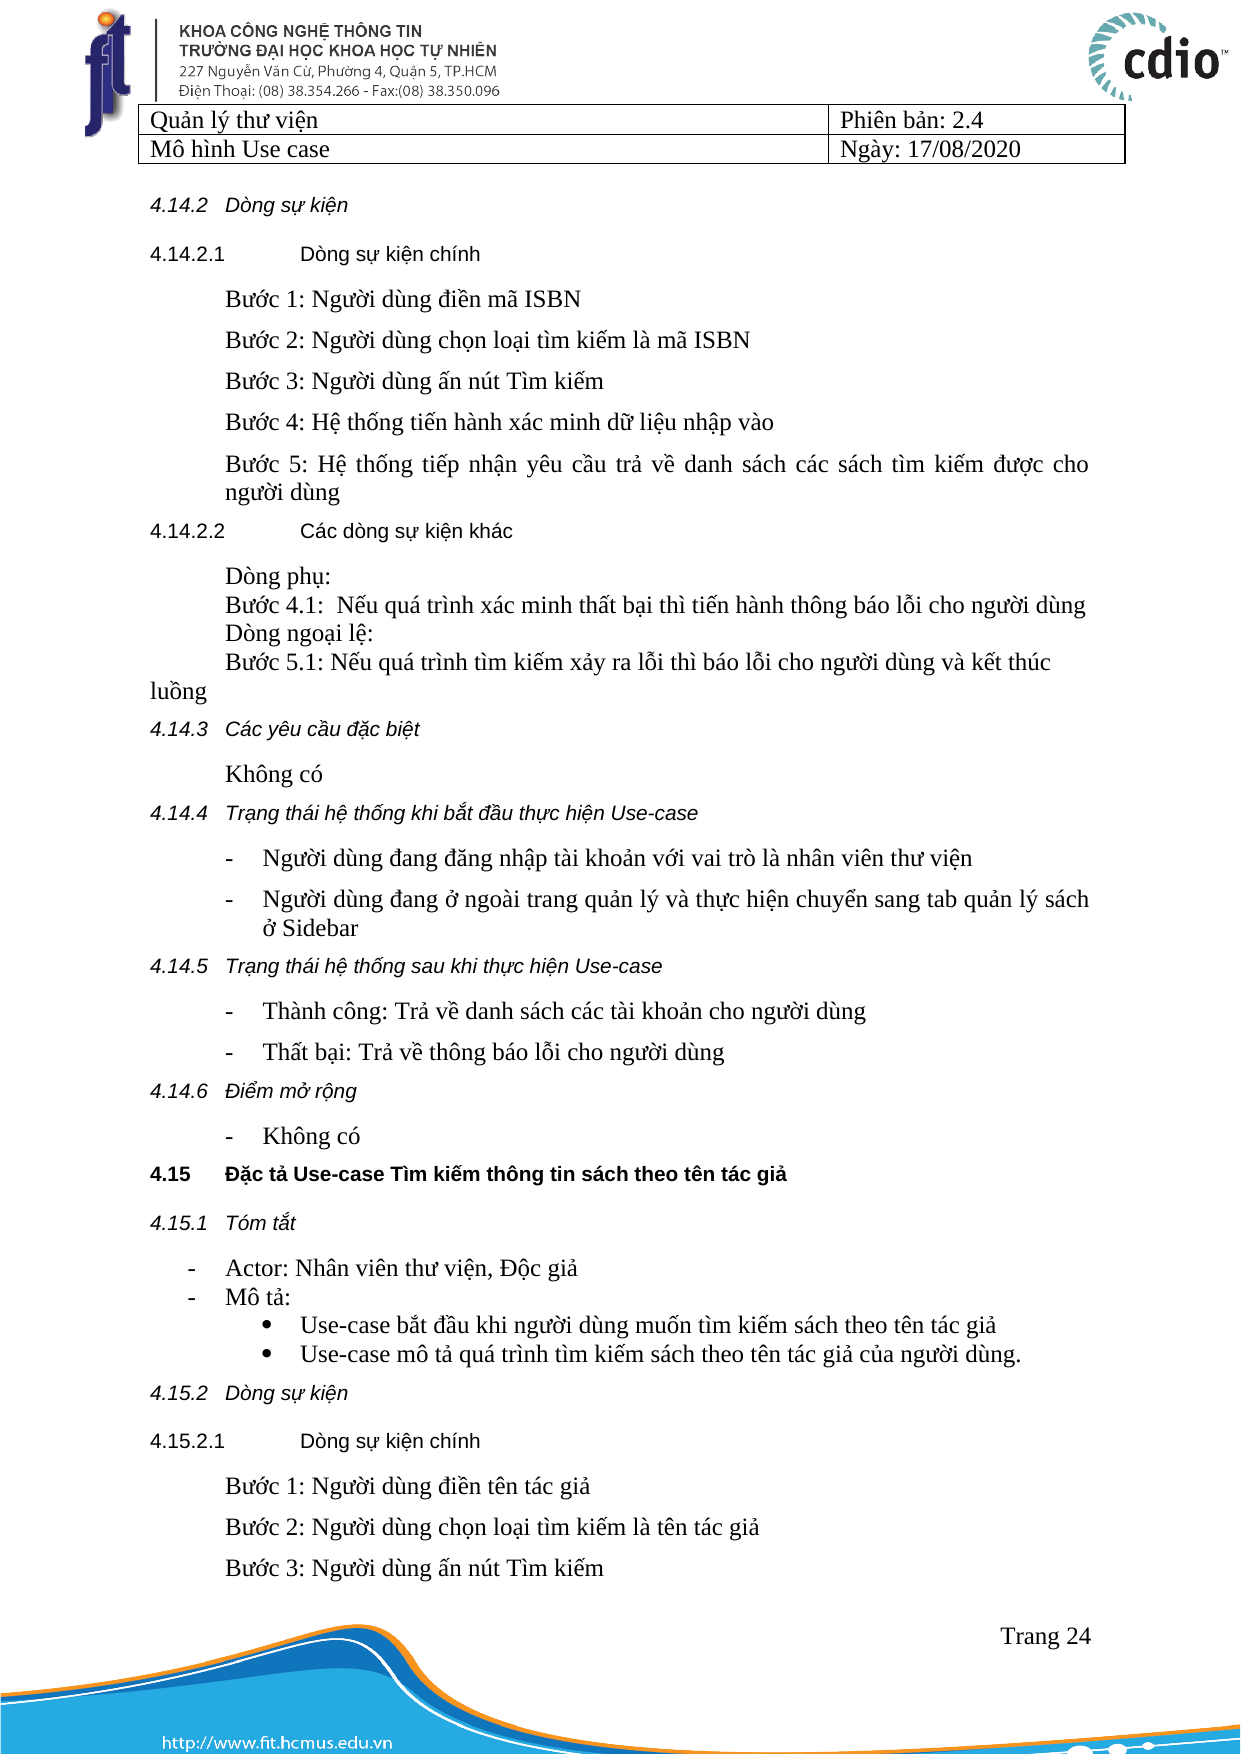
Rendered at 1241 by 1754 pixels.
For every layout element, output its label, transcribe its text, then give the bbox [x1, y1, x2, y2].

subtitle Các yêu cầu đặc biệt [150, 717, 1090, 741]
text Không có [225, 759, 1090, 788]
list Thành công: Trả về danh sách các tài khoản cho người dùng [225, 996, 1090, 1025]
list Người dùng đang ở ngoài trang quản lý và thực hiện chuyển sang tab quản lý sách ở Sidebar [225, 884, 1090, 942]
list Người dùng đang đăng nhập tài khoản với vai trò là nhân viên thư viện [225, 843, 1090, 872]
picture [61, 1, 1241, 161]
picture [139, 105, 828, 134]
picture [0, 1621, 1241, 1754]
text Bước 2: Người dùng chọn loại tìm kiếm là mã ISBN [225, 325, 1090, 354]
list Use-case bắt đầu khi người dùng muốn tìm kiếm sách theo tên tác giả [262, 1310, 1090, 1339]
text Bước 4: Hệ thống tiến hành xác minh dữ liệu nhập vào [225, 407, 1090, 436]
subtitle Tóm tắt [150, 1211, 1090, 1234]
subtitle Các dòng sự kiện khác [150, 519, 1090, 543]
subtitle Đặc tả Use-case Tìm kiếm thông tin sách theo tên tác giả [150, 1162, 1090, 1186]
list Mô tả: [187, 1282, 1090, 1310]
subtitle Điểm mở rộng [150, 1079, 1090, 1103]
subtitle Trạng thái hệ thống sau khi thực hiện Use-case [150, 954, 1090, 978]
subtitle Dòng sự kiện chính [150, 242, 1090, 266]
text Dòng phụ: [150, 561, 1090, 590]
text Bước 5.1: Nếu quá trình tìm kiếm xảy ra lỗi thì báo lỗi cho người dùng và kết thúc luồng [150, 647, 1090, 705]
text Bước 4.1: Nếu quá trình xác minh thất bại thì tiến hành thông báo lỗi cho người dùng [150, 590, 1090, 618]
text Bước 1: Người dùng điền mã ISBN [225, 284, 1090, 312]
picture [829, 105, 1124, 134]
list Use-case mô tả quá trình tìm kiếm sách theo tên tác giả của người dùng. [262, 1339, 1090, 1368]
list Thất bại: Trả về thông báo lỗi cho người dùng [225, 1037, 1090, 1066]
subtitle Dòng sự kiện [150, 1380, 1090, 1404]
subtitle Dòng sự kiện [150, 193, 1090, 217]
text Bước 5: Hệ thống tiếp nhận yêu cầu trả về danh sách các sách tìm kiếm được cho người dùng [225, 449, 1090, 506]
text Bước 3: Người dùng ấn nút Tìm kiếm [225, 1553, 1090, 1582]
text Bước 1: Người dùng điền tên tác giả [225, 1471, 1090, 1500]
subtitle Trạng thái hệ thống khi bắt đầu thực hiện Use-case [150, 801, 1090, 824]
list Không có [225, 1121, 1090, 1150]
text Bước 3: Người dùng ấn nút Tìm kiếm [225, 366, 1090, 395]
picture [139, 135, 828, 161]
subtitle Dòng sự kiện chính [150, 1429, 1090, 1453]
text Dòng ngoại lệ: [150, 618, 1090, 647]
text Bước 2: Người dùng chọn loại tìm kiếm là tên tác giả [225, 1512, 1090, 1541]
picture [829, 135, 1124, 161]
list Actor: Nhân viên thư viện, Độc giả [187, 1253, 1090, 1282]
